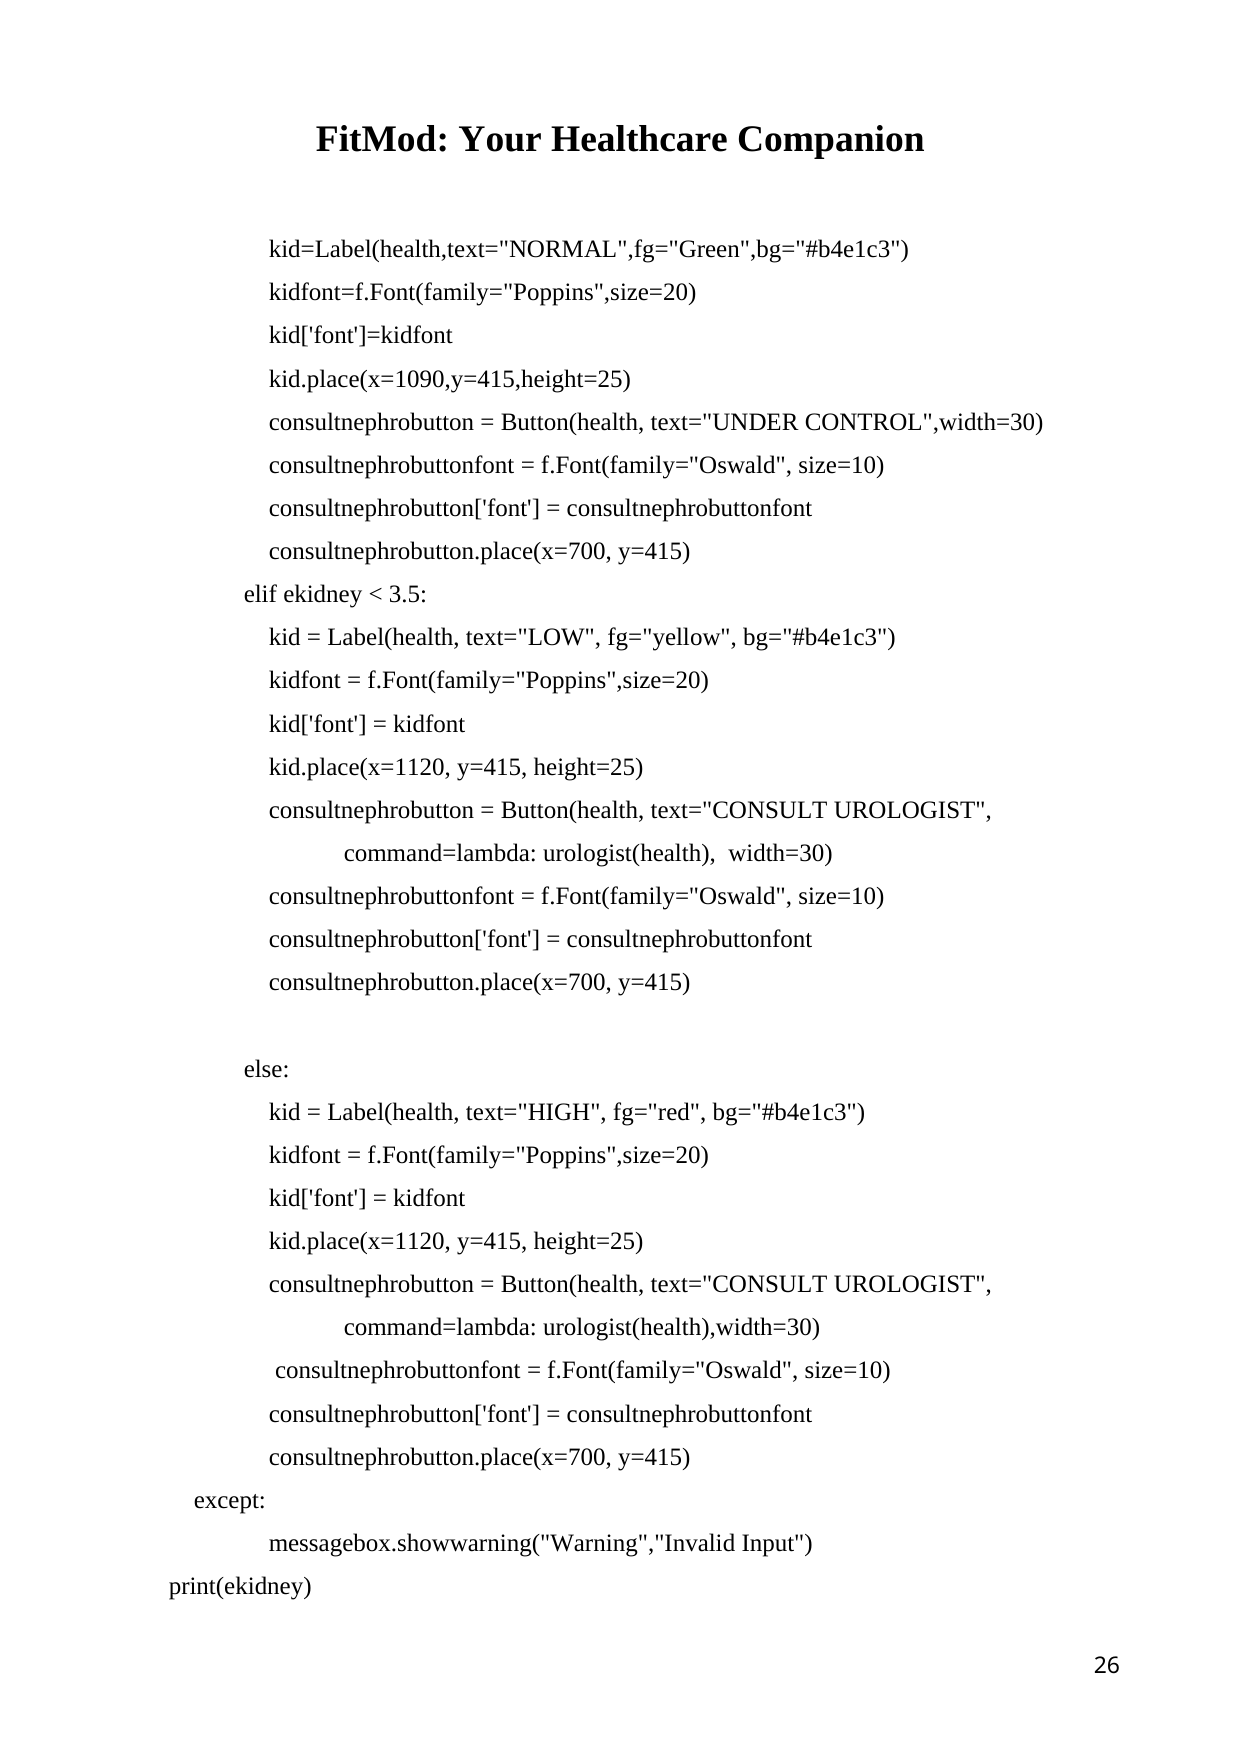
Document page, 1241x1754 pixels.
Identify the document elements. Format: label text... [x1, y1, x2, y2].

text consultnephrobutton = Button(health, text="CONSULT UROLOGIST", [193, 795, 1122, 824]
text command=lambda: urologist(health), width=30) [268, 838, 1122, 867]
text kid = Label(health, text="LOW", fg="yellow", bg="#b4e1c3") [193, 622, 1122, 651]
text kid.place(x=1090,y=415,height=25) [193, 364, 1122, 392]
text consultnephrobutton['font'] = consultnephrobuttonfont [193, 493, 1122, 522]
text consultnephrobutton['font'] = consultnephrobuttonfont [193, 1399, 1122, 1427]
text except: [118, 1485, 1122, 1514]
text kid['font'] = kidfont [193, 1183, 1122, 1212]
text consultnephrobuttonfont = f.Font(family="Oswald", size=10) [193, 1356, 1122, 1384]
text kid['font'] = kidfont [193, 709, 1122, 737]
text print(ekidney) [118, 1571, 1122, 1600]
text messagebox.showwarning("Warning","Invalid Input") [118, 1528, 1122, 1557]
text elif ekidney < 3.5: [193, 579, 1122, 608]
text command=lambda: urologist(health),width=30) [268, 1312, 1122, 1341]
text kid.place(x=1120, y=415, height=25) [193, 752, 1122, 781]
text kidfont = f.Font(family="Poppins",size=20) [193, 1140, 1122, 1169]
text consultnephrobutton.place(x=700, y=415) [193, 1442, 1122, 1471]
text kid['font']=kidfont [193, 321, 1122, 349]
text kidfont=f.Font(family="Poppins",size=20) [193, 277, 1122, 306]
text consultnephrobutton.place(x=700, y=415) [193, 967, 1122, 996]
text consultnephrobutton.place(x=700, y=415) [193, 536, 1122, 565]
text kid.place(x=1120, y=415, height=25) [193, 1226, 1122, 1255]
text consultnephrobuttonfont = f.Font(family="Oswald", size=10) [193, 450, 1122, 479]
text kid = Label(health, text="HIGH", fg="red", bg="#b4e1c3") [193, 1097, 1122, 1126]
text kid=Label(health,text="NORMAL",fg="Green",bg="#b4e1c3") [193, 234, 1122, 263]
text consultnephrobutton = Button(health, text="UNDER CONTROL",width=30) [193, 407, 1122, 436]
text else: [193, 1054, 1122, 1082]
text kidfont = f.Font(family="Poppins",size=20) [193, 666, 1122, 694]
text consultnephrobutton['font'] = consultnephrobuttonfont [193, 924, 1122, 953]
text consultnephrobuttonfont = f.Font(family="Oswald", size=10) [193, 881, 1122, 910]
text consultnephrobutton = Button(health, text="CONSULT UROLOGIST", [193, 1269, 1122, 1298]
